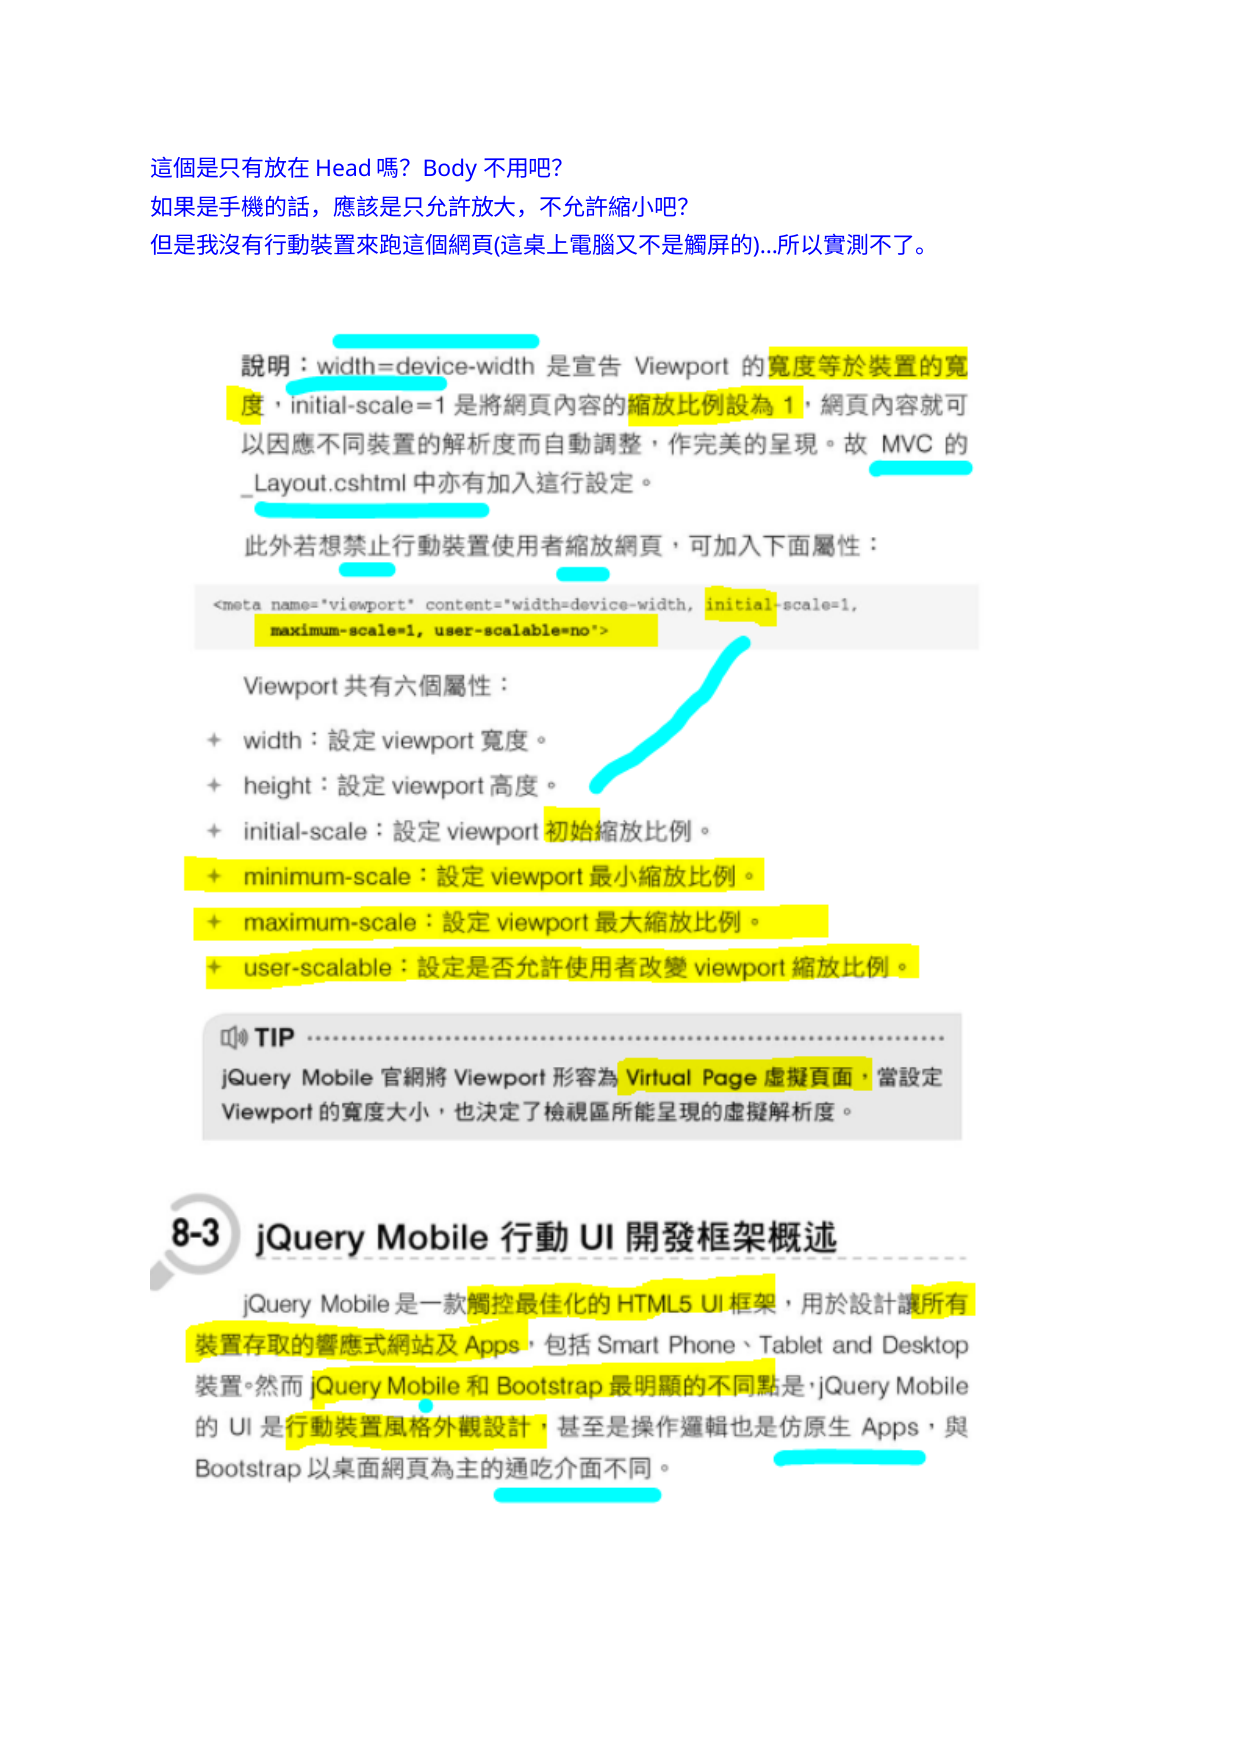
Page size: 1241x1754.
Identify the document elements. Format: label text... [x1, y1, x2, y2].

text 如果是手機的話，應該是只允許放大，不允許縮小吧？ [150, 188, 1090, 222]
text 這個是只有放在Head嗎？Body 不用吧？ [150, 150, 1090, 183]
picture [150, 325, 1007, 1513]
text 但是我沒有行動裝置來跑這個網頁(這桌上電腦又不是觸屏的)…所以實測不了。 [150, 226, 1090, 260]
